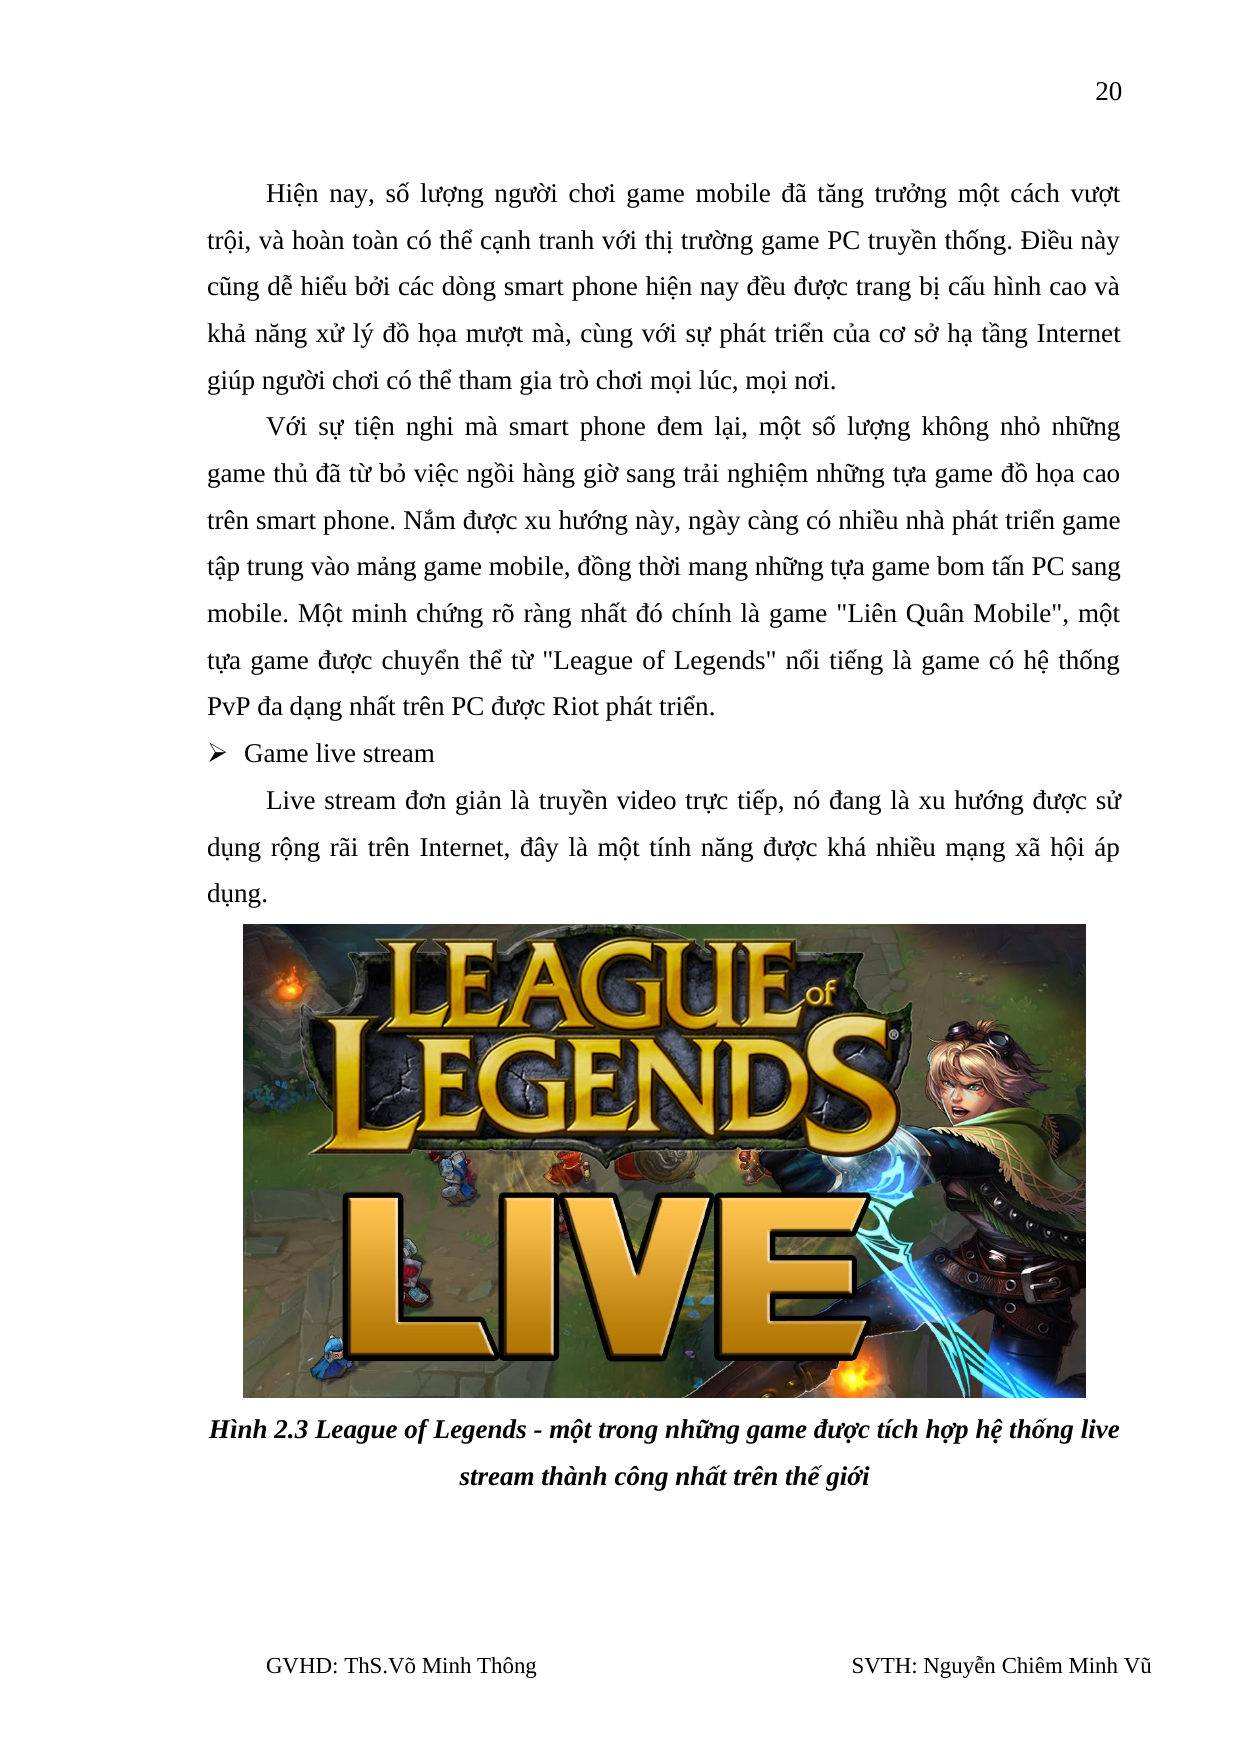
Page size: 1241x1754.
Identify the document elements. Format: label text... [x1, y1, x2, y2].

text Live stream đơn giản là truyền video trực tiếp, nó đang là xu hướng được sử dụng rộng rãi trên Internet, đây là một tính năng được khá nhiều mạng xã hội áp dụng. [207, 784, 1122, 908]
subtitle Hình 2.3 League of Legends - một trong những game được tích hợp hệ thống live stream thành công nhất trên thế giới [207, 1413, 1122, 1491]
picture [243, 924, 1086, 1398]
text Hiện nay, số lượng người chơi game mobile đã tăng trưởng một cách vượt trội, và hoàn toàn có thể cạnh tranh với thị trường game PC truyền thống. Điều này cũng dễ hiểu bởi các dòng smart phone hiện nay đều được trang bị cấu hình cao và khả năng xử lý đồ họa mượt mà, cùng với sự phát triển của cơ sở hạ tầng Internet giúp người chơi có thể tham gia trò chơi mọi lúc, mọi nơi. [207, 177, 1122, 395]
text Game live stream [207, 737, 1122, 768]
text Với sự tiện nghi mà smart phone đem lại, một số lượng không nhỏ những game thủ đã từ bỏ việc ngồi hàng giờ sang trải nghiệm những tựa game đồ họa cao trên smart phone. Nắm được xu hướng này, ngày càng có nhiều nhà phát triển game tập trung vào mảng game mobile, đồng thời mang những tựa game bom tấn PC sang mobile. Một minh chứng rõ ràng nhất đó chính là game "Liên Quân Mobile", một tựa game được chuyển thể từ "League of Legends" nổi tiếng là game có hệ thống PvP đa dạng nhất trên PC được Riot phát triển. [207, 411, 1122, 722]
